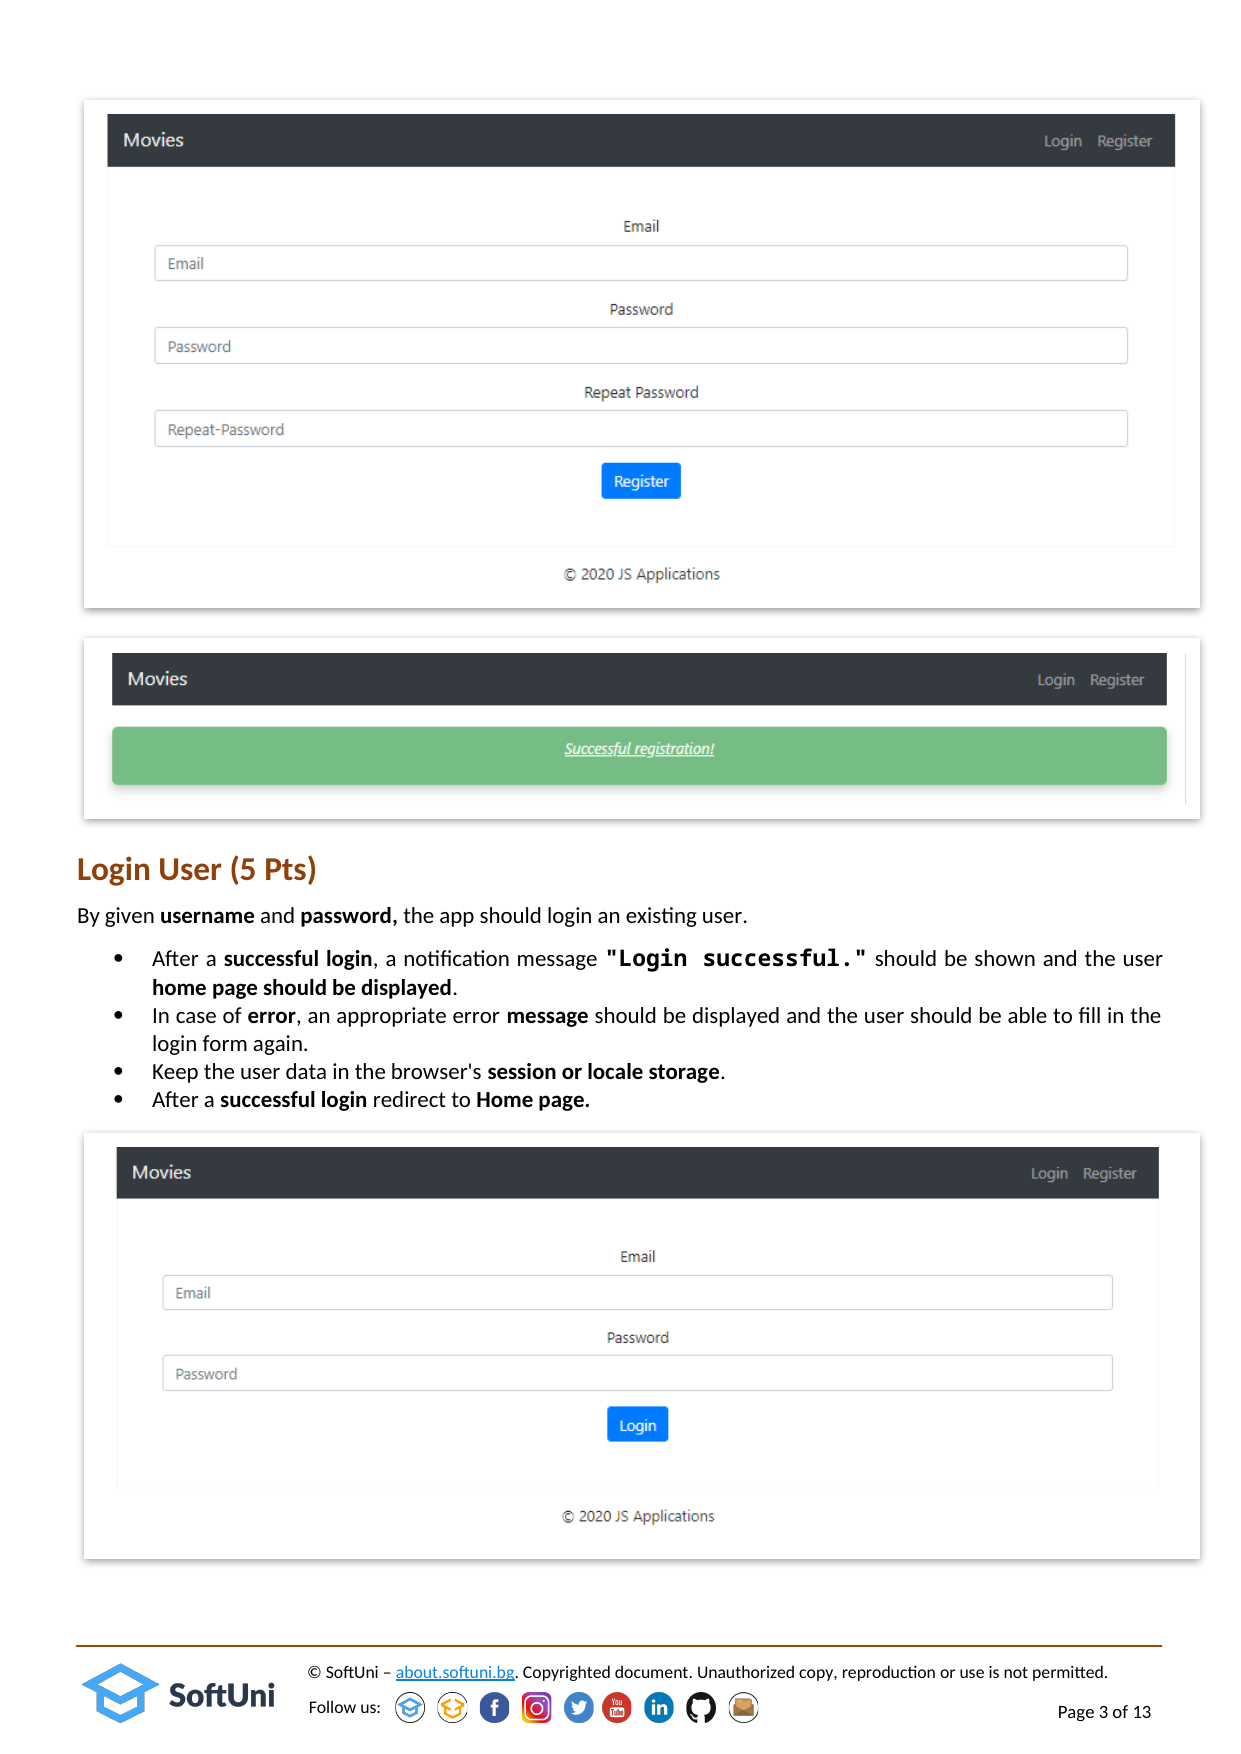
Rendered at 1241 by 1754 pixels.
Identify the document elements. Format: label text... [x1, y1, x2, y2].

picture [602, 1692, 632, 1723]
text Login User (5 Pts) [77, 848, 1163, 888]
picture [479, 1692, 510, 1723]
picture [686, 1692, 716, 1723]
picture [665, 1714, 674, 1723]
picture [522, 1692, 552, 1723]
picture [564, 1692, 594, 1723]
picture [644, 1714, 653, 1723]
picture [99, 1147, 1186, 1545]
picture [99, 114, 1186, 593]
picture [665, 1692, 674, 1701]
list Keep the user data in the browser's session or locale storage. [114, 1057, 1163, 1085]
list In case of error, an appropriate error message should be displayed and the user should be able to fill in the login form again. [114, 1001, 1163, 1057]
picture [728, 1692, 759, 1723]
picture [658, 1705, 667, 1714]
picture [395, 1692, 425, 1723]
list After a successful login, a notification message "Login successful." should be shown and the user home page should be displayed. [114, 942, 1163, 1001]
picture [99, 653, 1186, 804]
picture [644, 1692, 653, 1701]
text By given username and password, the app should login an existing user. [77, 901, 1163, 929]
list After a successful login redirect to Home page. [114, 1085, 1163, 1113]
picture [75, 1658, 281, 1729]
picture [437, 1692, 468, 1723]
